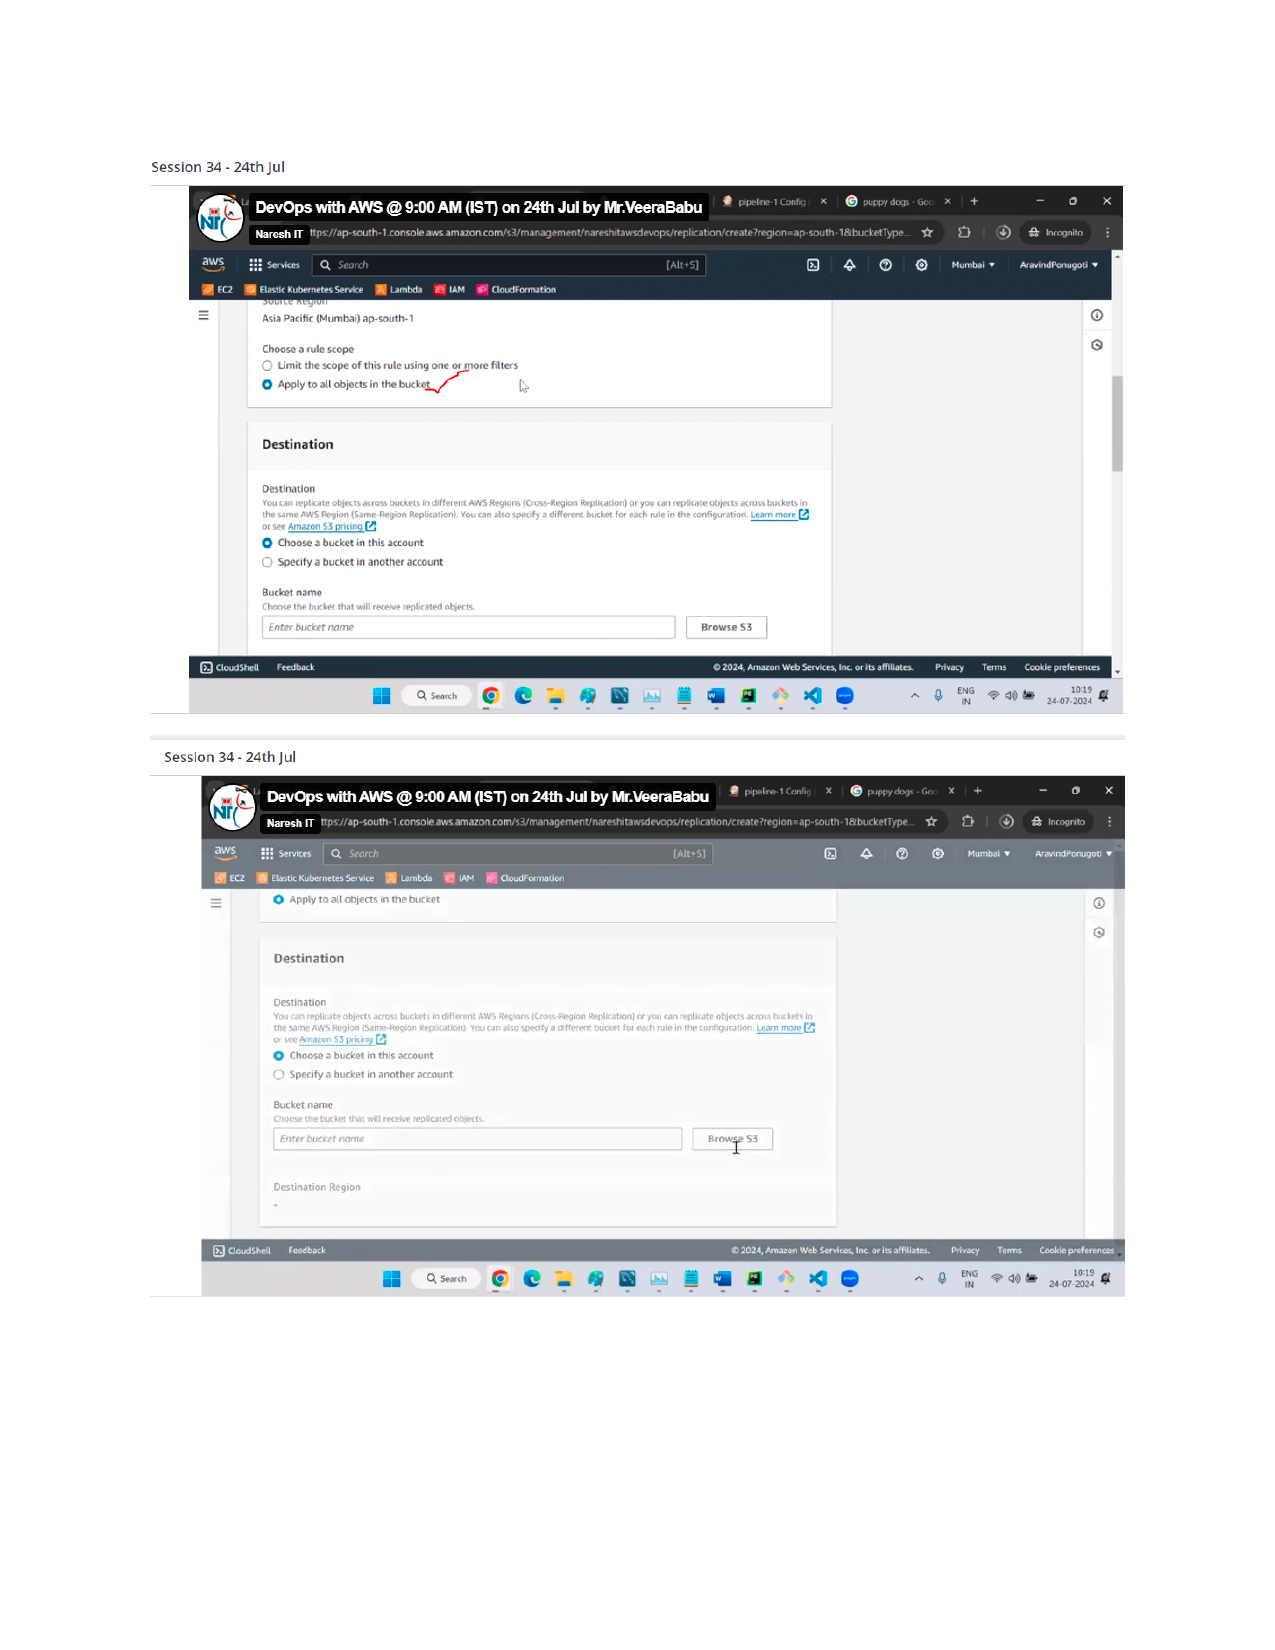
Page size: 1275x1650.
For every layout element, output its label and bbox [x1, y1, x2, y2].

picture [150, 735, 1125, 1297]
picture [150, 150, 1125, 717]
